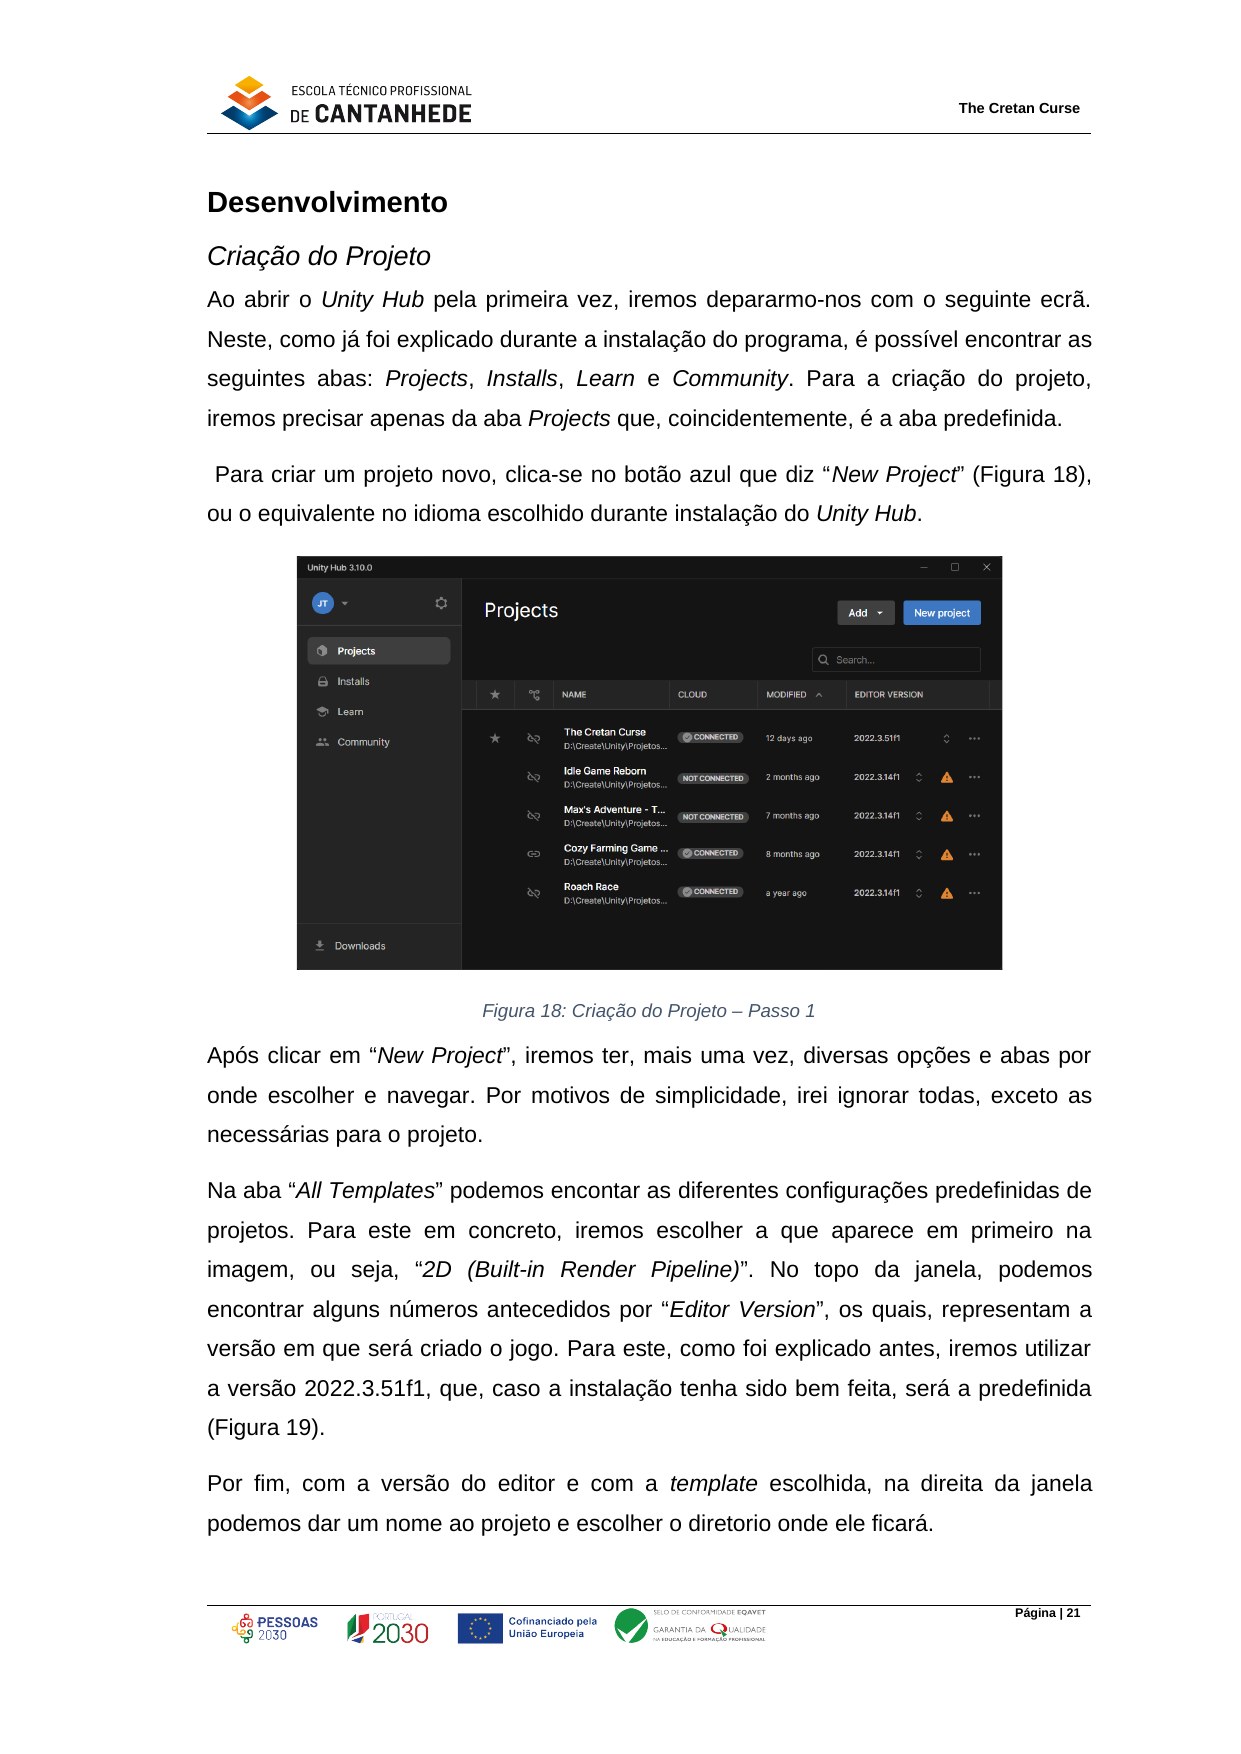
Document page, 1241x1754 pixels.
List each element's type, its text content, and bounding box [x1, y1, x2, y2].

text Na aba “All Templates” podemos encontar as diferentes configurações predefinidas de projetos. Para este em concreto, iremos escolher a que aparece em primeiro na imagem, ou seja, “2D (Built-in Render Pipeline)”. No topo da janela, podemos encontrar alguns números antecedidos por “Editor Version”, os quais, representam a versão em que será criado o jogo. Para este, como foi explicado antes, iremos utilizar a versão 2022.3.51f1, que, caso a instalação tenha sido bem feita, será a predefinida (Figura 19). [207, 1177, 1092, 1441]
text Por fim, com a versão do editor e com a template escolhida, na direita da janela podemos dar um nome ao projeto e escolher o diretorio onde ele ficará. [207, 1470, 1092, 1536]
picture [218, 1606, 608, 1654]
subtitle Desenvolvimento [207, 185, 1092, 218]
picture [614, 1608, 766, 1643]
text Após clicar em “New Project”, iremos ter, mais uma vez, diversas opções e abas por onde escolher e navegar. Por motivos de simplicidade, irei ignorar todas, exceto as necessárias para o projeto. [207, 1042, 1092, 1147]
picture [296, 556, 1003, 970]
subtitle Criação do Projeto [207, 239, 1092, 271]
text Ao abrir o Unity Hub pela primeira vez, iremos depararmo-nos com o seguinte ecrã. Neste, como já foi explicado durante a instalação do programa, é possível encontrar as seguintes abas: Projects, Installs, Learn e Community. Para a criação do projeto, iremos precisar apenas da aba Projects que, coincidentemente, é a aba predefinida. [207, 286, 1092, 431]
text Para criar um projeto novo, clica-se no botão azul que diz “New Project” (Figura 18), ou o equivalente no idioma escolhido durante instalação do Unity Hub. [207, 461, 1092, 527]
picture [218, 73, 475, 133]
